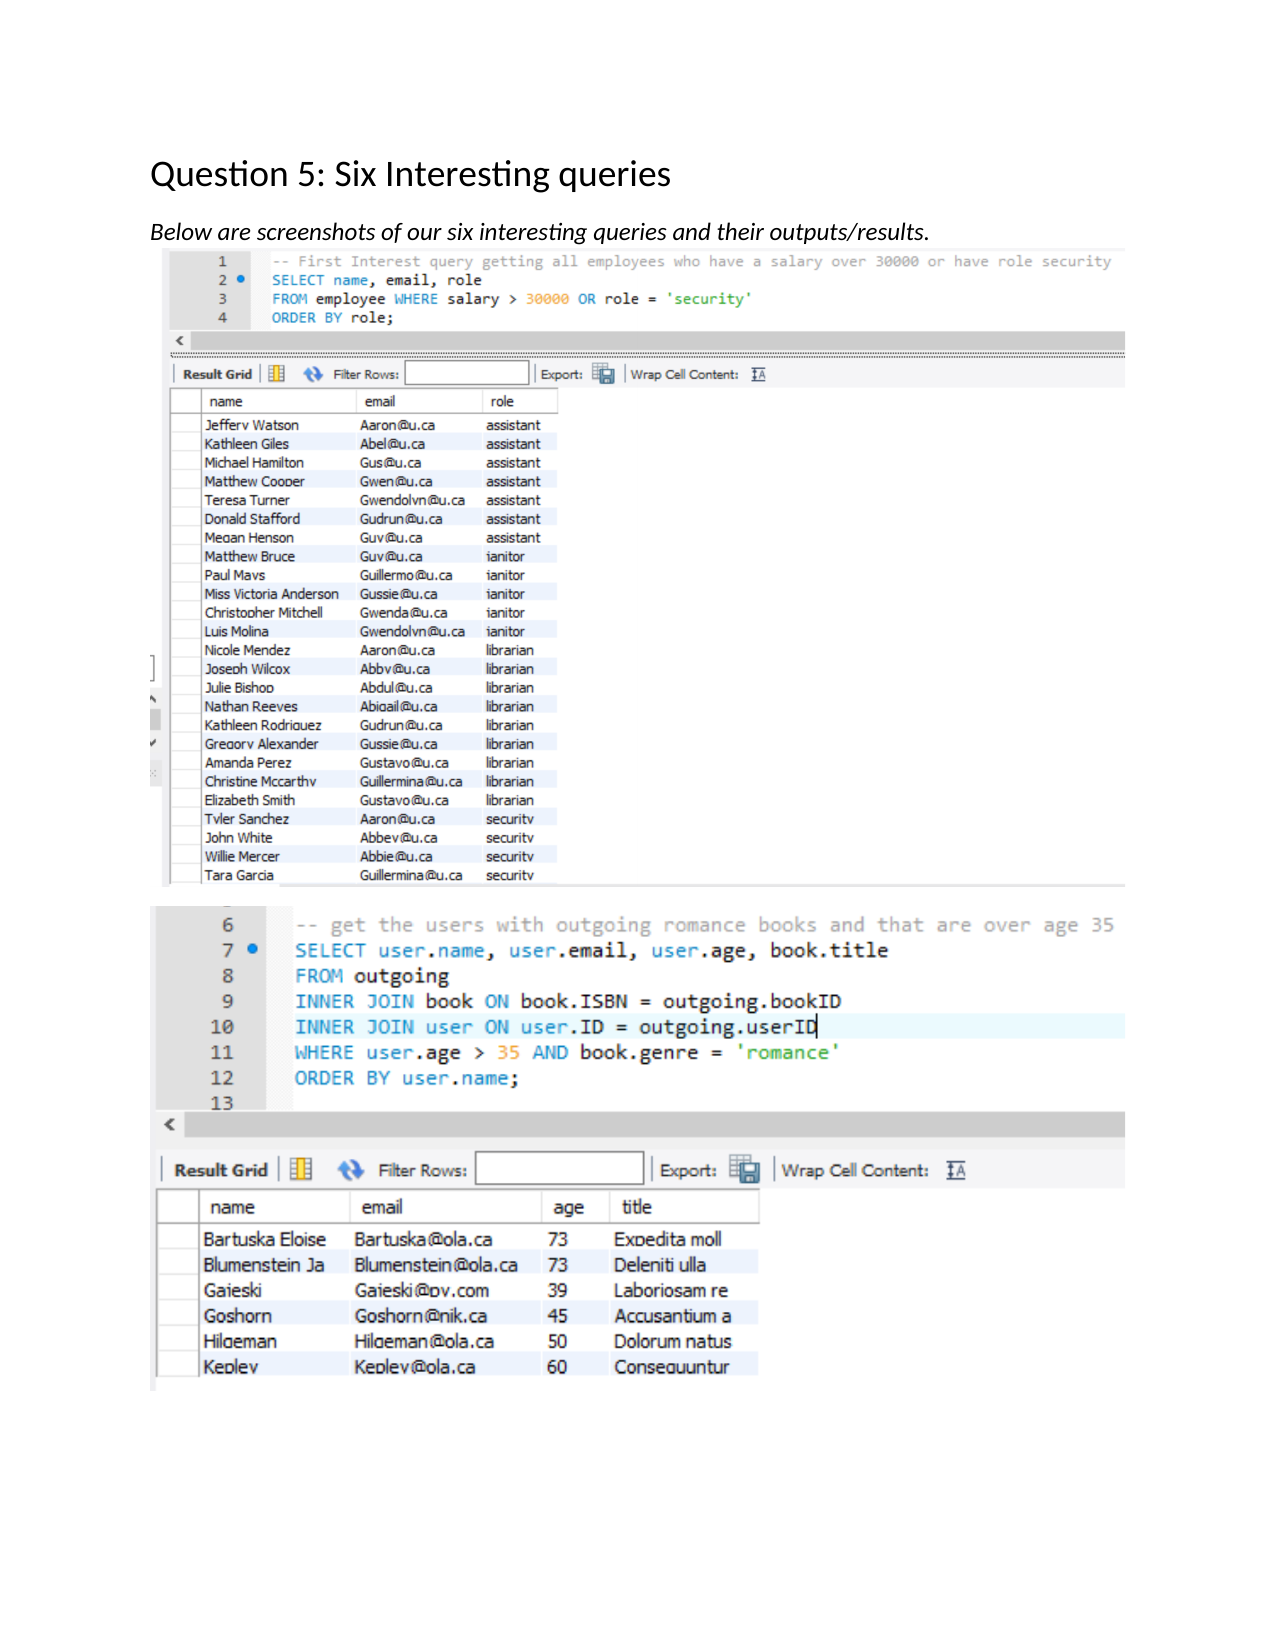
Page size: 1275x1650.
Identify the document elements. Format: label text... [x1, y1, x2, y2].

picture [150, 248, 1125, 887]
text Question 5: Six Interesting queries [150, 150, 1125, 196]
picture [150, 906, 1125, 1391]
text Below are screenshots of our six interesting queries and their outputs/results. [150, 216, 1125, 248]
